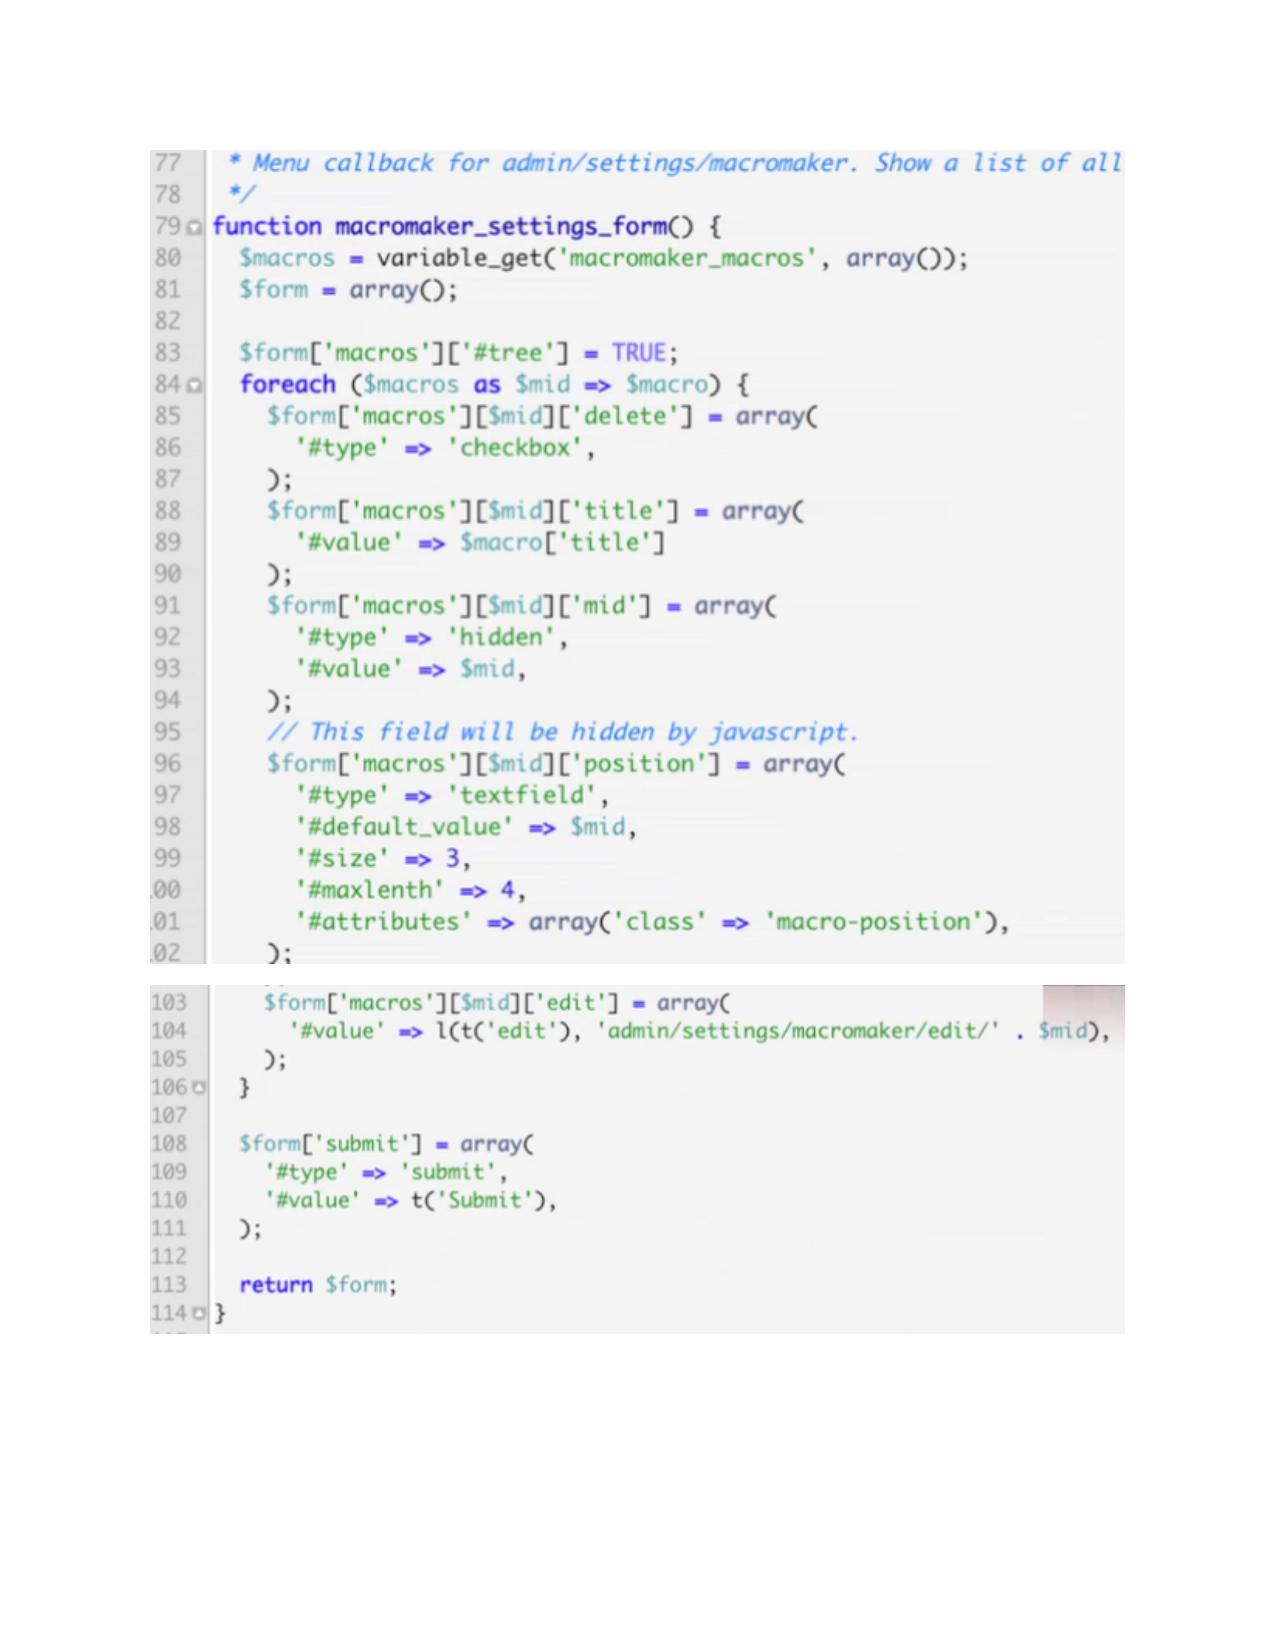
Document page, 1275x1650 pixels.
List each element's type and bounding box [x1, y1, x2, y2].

picture [150, 150, 1125, 964]
picture [150, 985, 1125, 1334]
